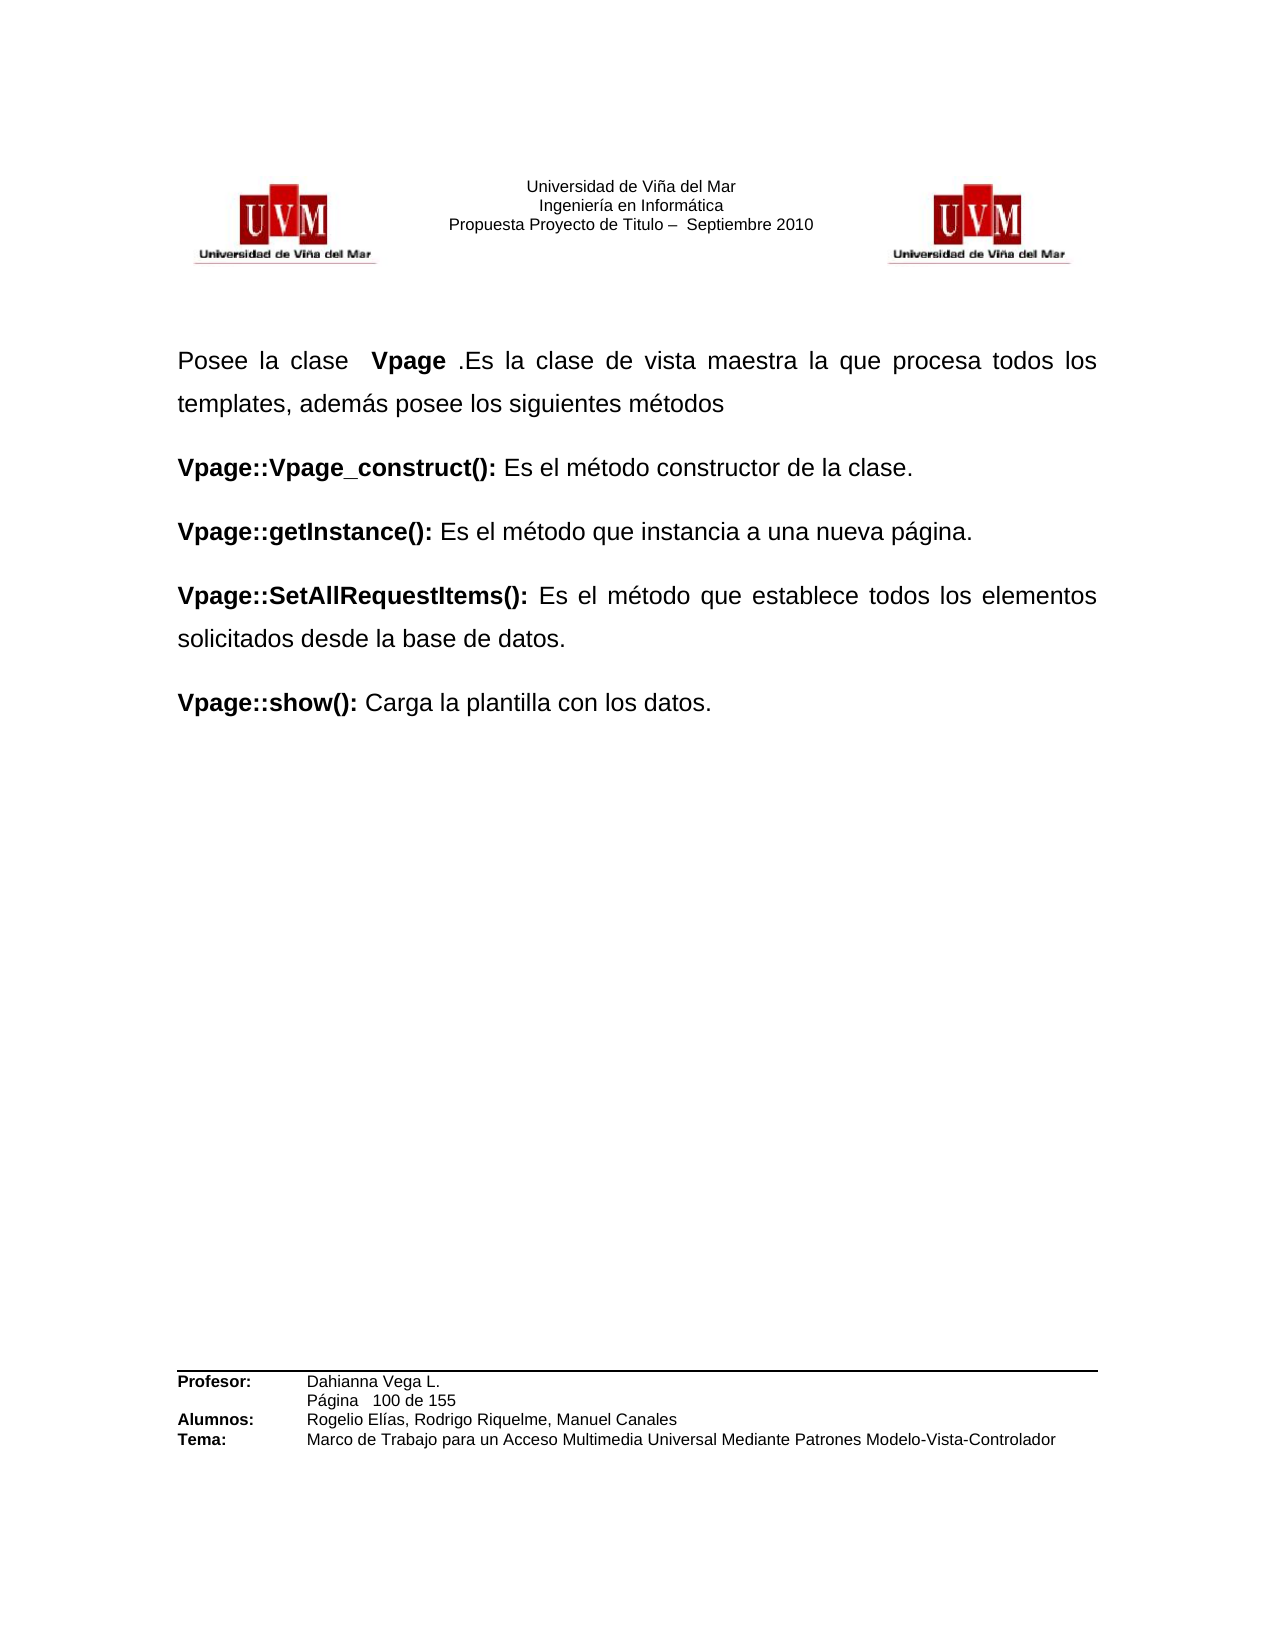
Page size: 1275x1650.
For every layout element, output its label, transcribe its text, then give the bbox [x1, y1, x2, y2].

picture [871, 176, 1084, 267]
picture [177, 176, 390, 267]
text Vpage::getInstance(): Es el método que instancia a una nueva página. [177, 517, 1098, 546]
text Posee la clase Vpage .Es la clase de vista maestra la que procesa todos los templates, además posee los siguientes métodos [177, 346, 1098, 418]
text Vpage::show(): Carga la plantilla con los datos. [177, 688, 1098, 717]
text Vpage::Vpage_construct(): Es el método constructor de la clase. [177, 453, 1098, 482]
text Vpage::SetAllRequestItems(): Es el método que establece todos los elementos solicitados desde la base de datos. [177, 581, 1098, 653]
